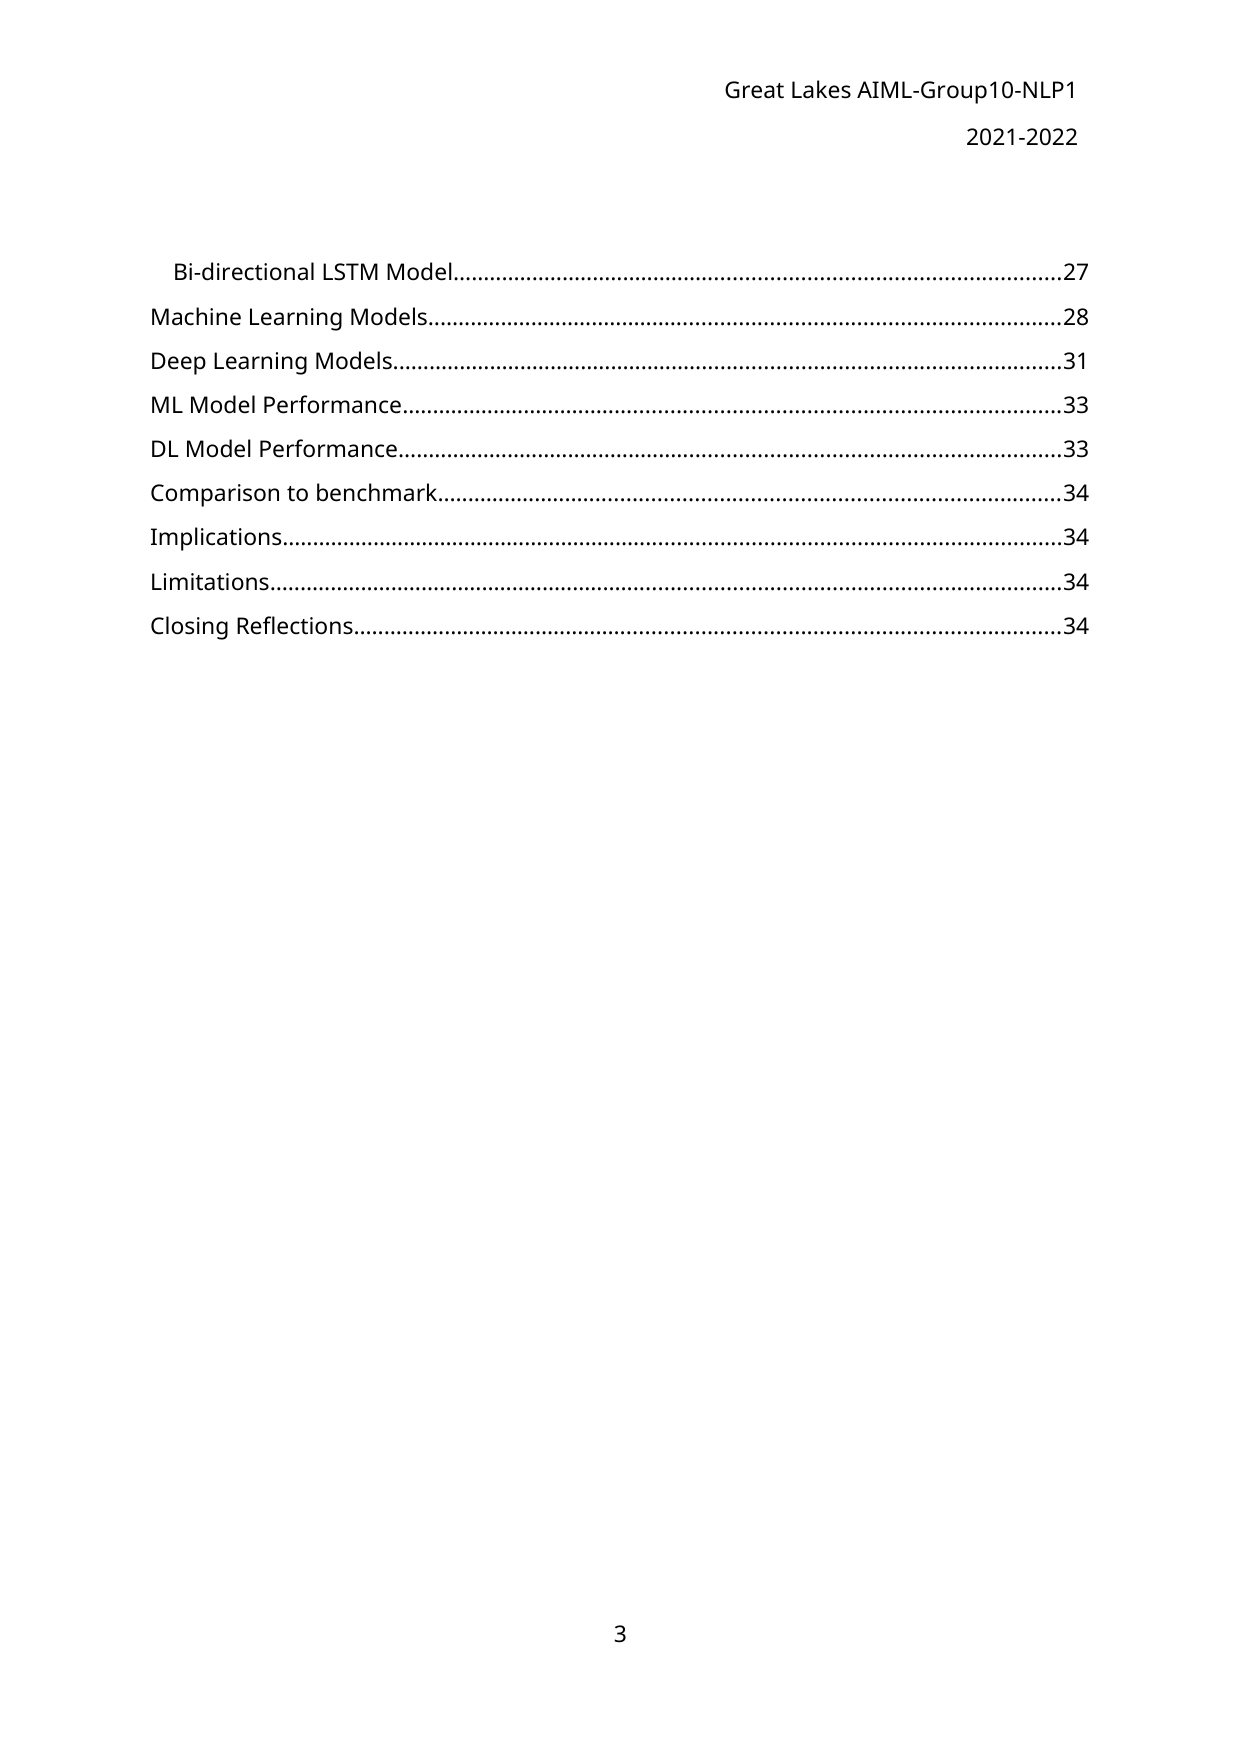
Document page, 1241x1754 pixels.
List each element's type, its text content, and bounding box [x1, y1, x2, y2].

text Machine Learning Models 28 [150, 300, 1090, 332]
text Implications 34 [150, 521, 1090, 552]
text Deep Learning Models 31 [150, 344, 1090, 376]
text Comparison to benchmark 34 [150, 477, 1090, 508]
text Limitations 34 [150, 565, 1090, 597]
text DL Model Performance 33 [150, 433, 1090, 464]
text ML Model Performance 33 [150, 389, 1090, 420]
text Bi-directional LSTM Model 27 [173, 256, 1090, 287]
text Closing Reflections 34 [150, 609, 1090, 641]
